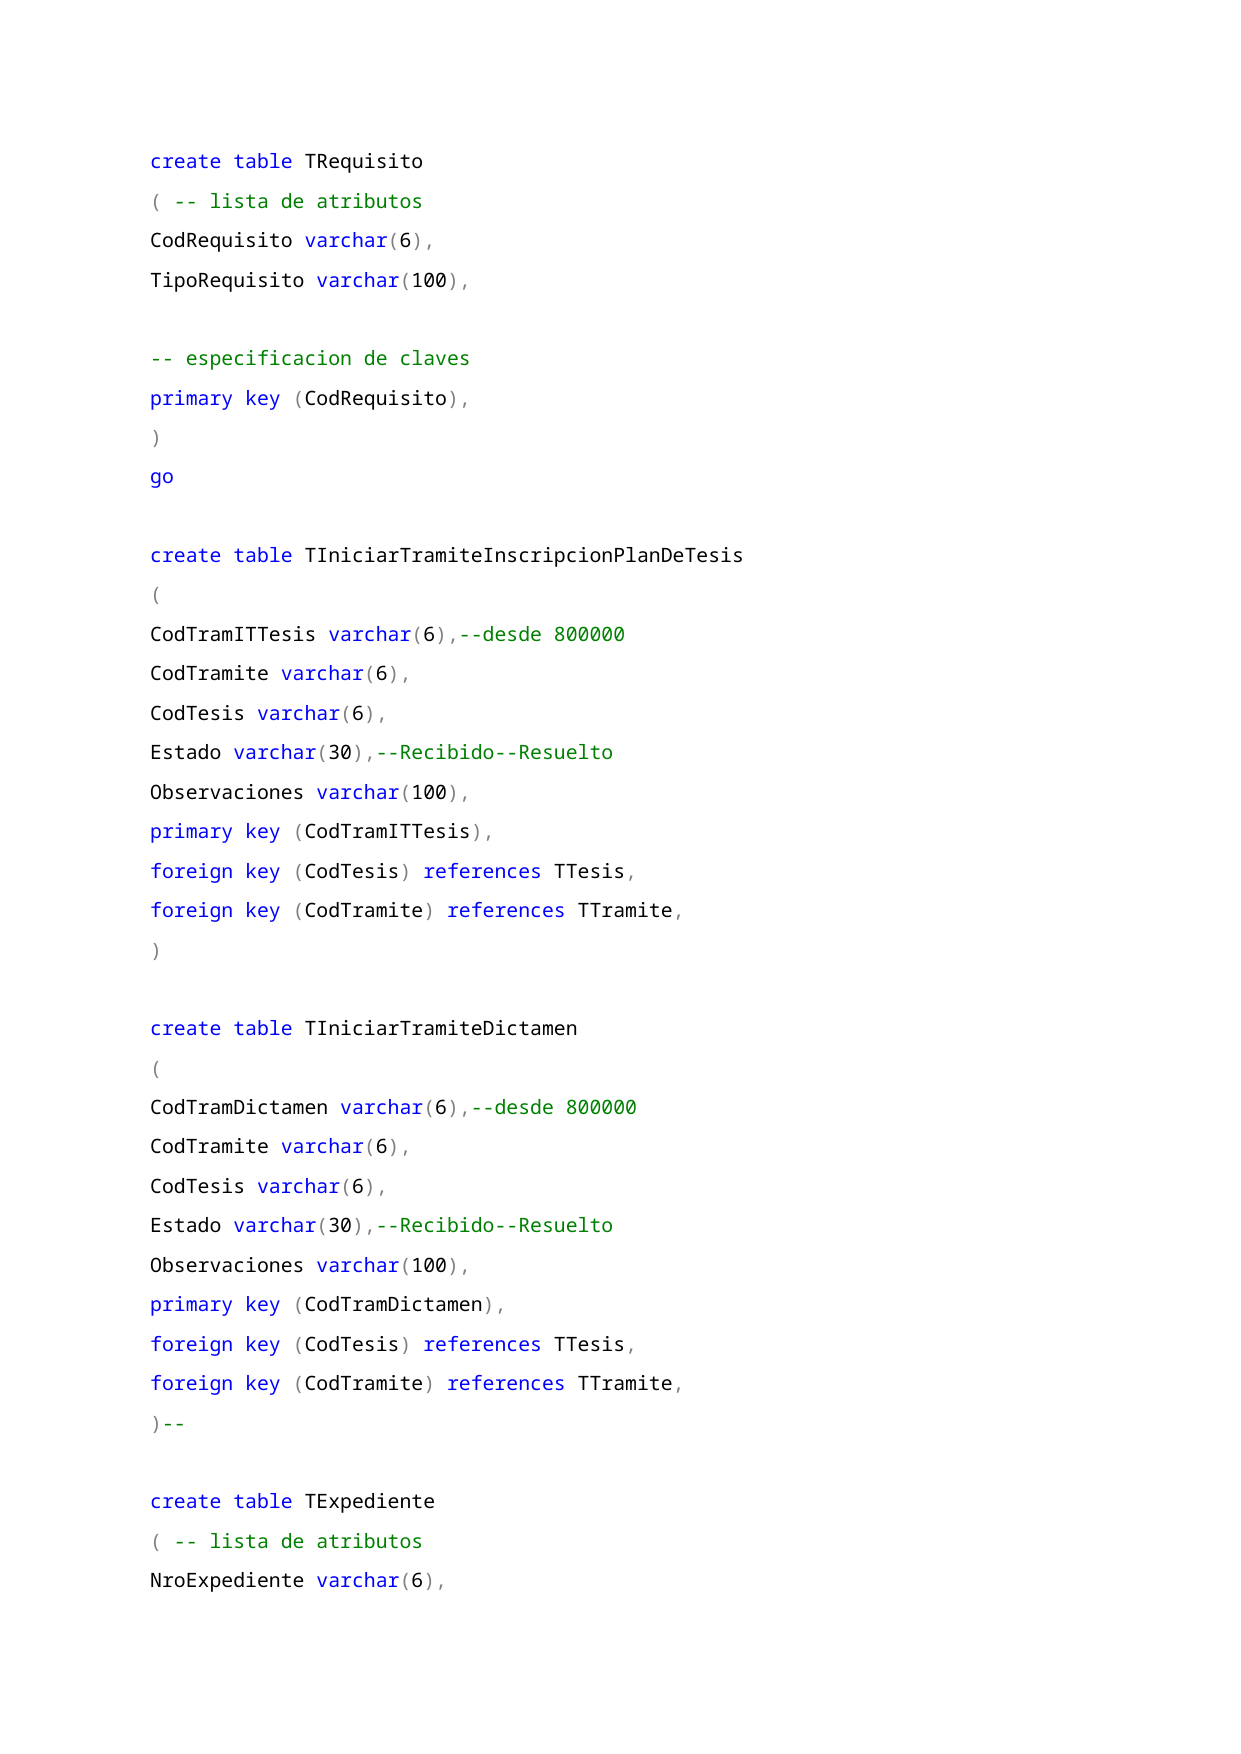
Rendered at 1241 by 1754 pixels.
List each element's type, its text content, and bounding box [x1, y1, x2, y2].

text primary key (CodTramDictamen), [150, 1291, 1090, 1318]
text create table TExpediente [150, 1487, 1090, 1514]
text foreign key (CodTramite) references TTramite, [150, 896, 1090, 923]
text CodRequisito varchar(6), [150, 227, 1090, 253]
text ) [150, 936, 1090, 963]
text CodTramITTesis varchar(6),--desde 800000 [150, 620, 1090, 647]
text Observaciones varchar(100), [150, 778, 1090, 805]
text Observaciones varchar(100), [150, 1251, 1090, 1278]
text ( [150, 1054, 1090, 1081]
text CodTramite varchar(6), [150, 659, 1090, 687]
text )-- [150, 1409, 1090, 1436]
text CodTesis varchar(6), [150, 1172, 1090, 1199]
text ) [150, 423, 1090, 450]
text CodTesis varchar(6), [150, 699, 1090, 726]
text CodTramite varchar(6), [150, 1133, 1090, 1160]
text foreign key (CodTesis) references TTesis, [150, 857, 1090, 884]
text Estado varchar(30),--Recibido--Resuelto [150, 1212, 1090, 1239]
text -- especificacion de claves [150, 344, 1090, 371]
text NroExpediente varchar(6), [150, 1566, 1090, 1593]
text ( [150, 581, 1090, 608]
text primary key (CodTramITTesis), [150, 817, 1090, 844]
text create table TRequisito [150, 148, 1090, 174]
text ( -- lista de atributos [150, 187, 1090, 214]
text CodTramDictamen varchar(6),--desde 800000 [150, 1093, 1090, 1120]
text TipoRequisito varchar(100), [150, 266, 1090, 293]
text ( -- lista de atributos [150, 1527, 1090, 1554]
text Estado varchar(30),--Recibido--Resuelto [150, 738, 1090, 766]
text foreign key (CodTesis) references TTesis, [150, 1330, 1090, 1357]
text create table TIniciarTramiteInscripcionPlanDeTesis [150, 541, 1090, 568]
text primary key (CodRequisito), [150, 384, 1090, 411]
text create table TIniciarTramiteDictamen [150, 1014, 1090, 1041]
text foreign key (CodTramite) references TTramite, [150, 1369, 1090, 1397]
text go [150, 463, 1090, 490]
